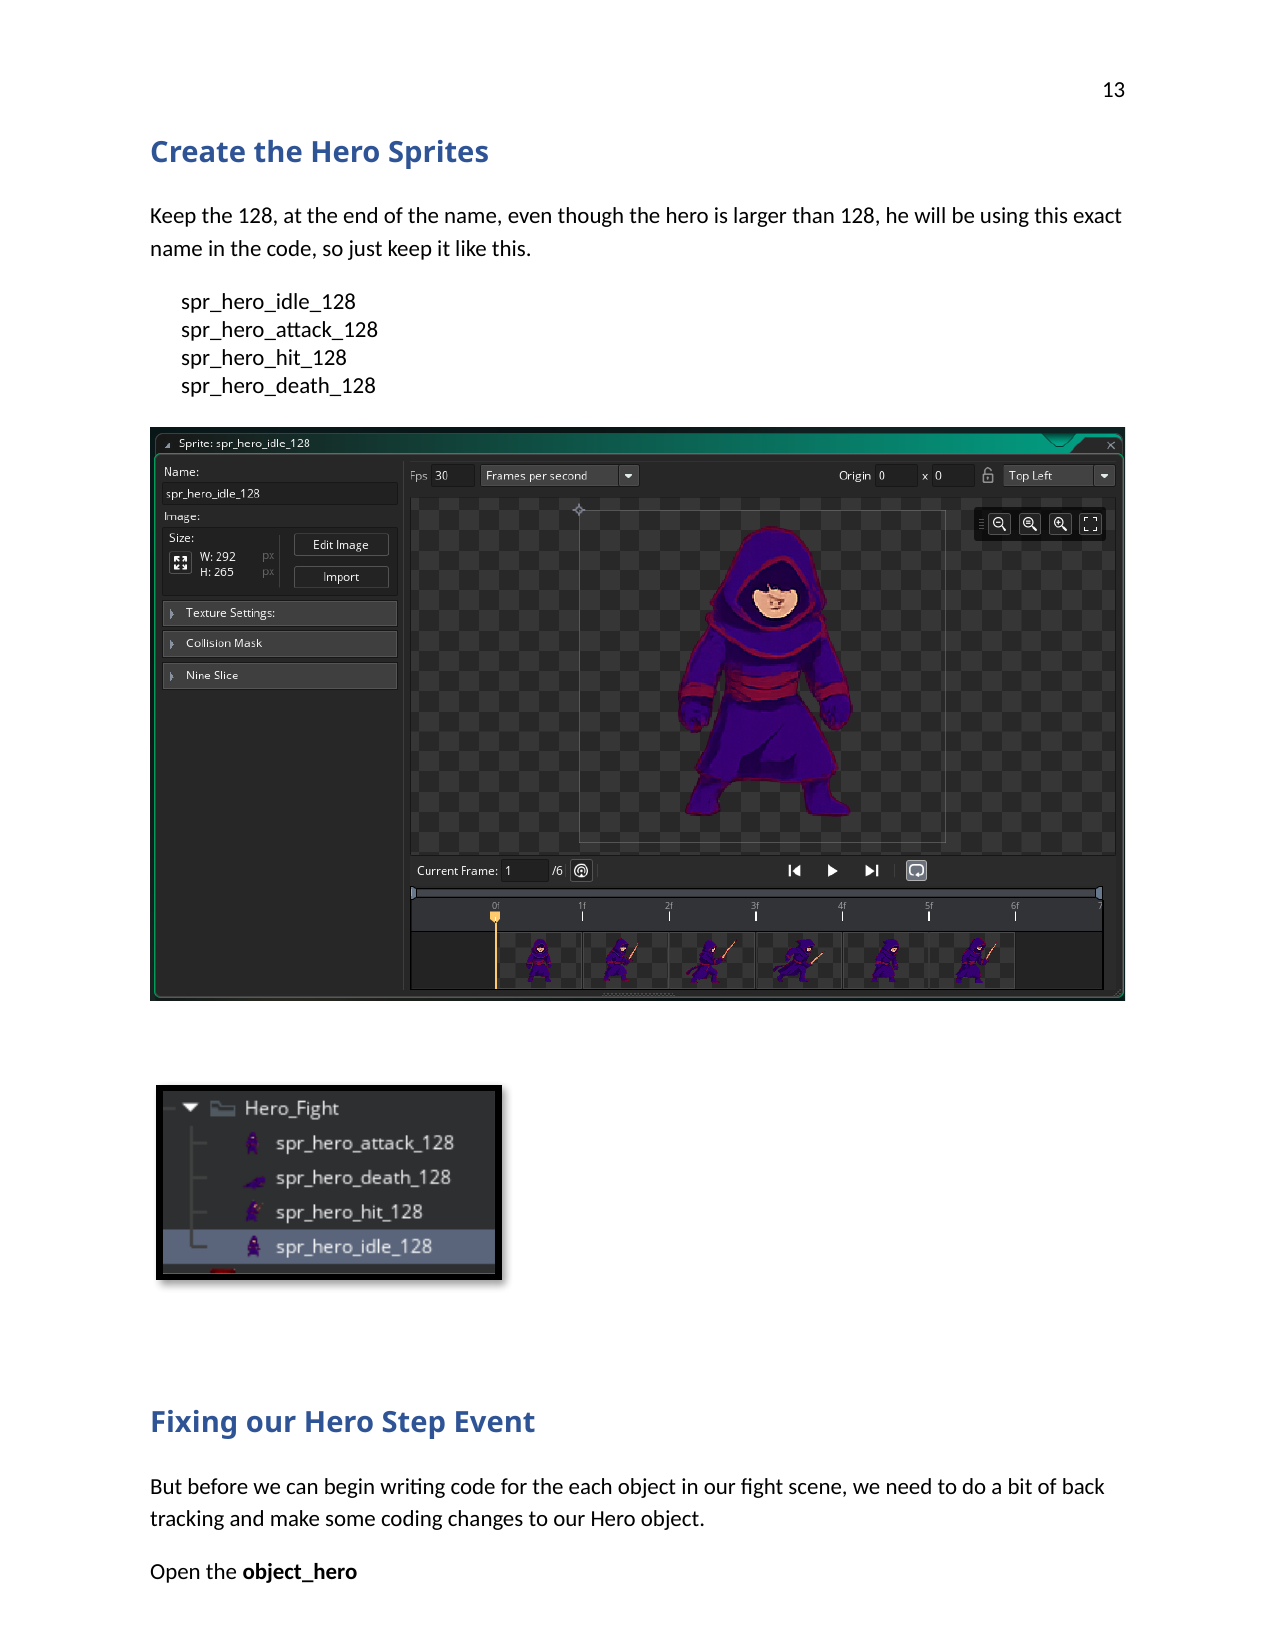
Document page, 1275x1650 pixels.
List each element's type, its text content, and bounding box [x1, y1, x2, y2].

text Open the object_hero [150, 1557, 1125, 1585]
text spr_hero_death_128 [150, 371, 1125, 399]
subtitle Create the Hero Sprites [150, 131, 1125, 171]
picture [163, 1091, 495, 1274]
picture [150, 427, 1125, 1001]
text spr_hero_hit_128 [150, 343, 1125, 371]
text spr_hero_attack_128 [150, 315, 1125, 343]
text But before we can begin writing code for the each object in our fight scene, we need to do a bit of back tracking and make some coding changes to our Hero object. [150, 1472, 1125, 1532]
subtitle Fixing our Hero Step Event [150, 1401, 1125, 1441]
text Keep the 128, at the end of the name, even though the hero is larger than 128, he will be using this exact name in the code, so just keep it like this. [150, 202, 1125, 262]
text spr_hero_idle_128 [150, 287, 1125, 315]
